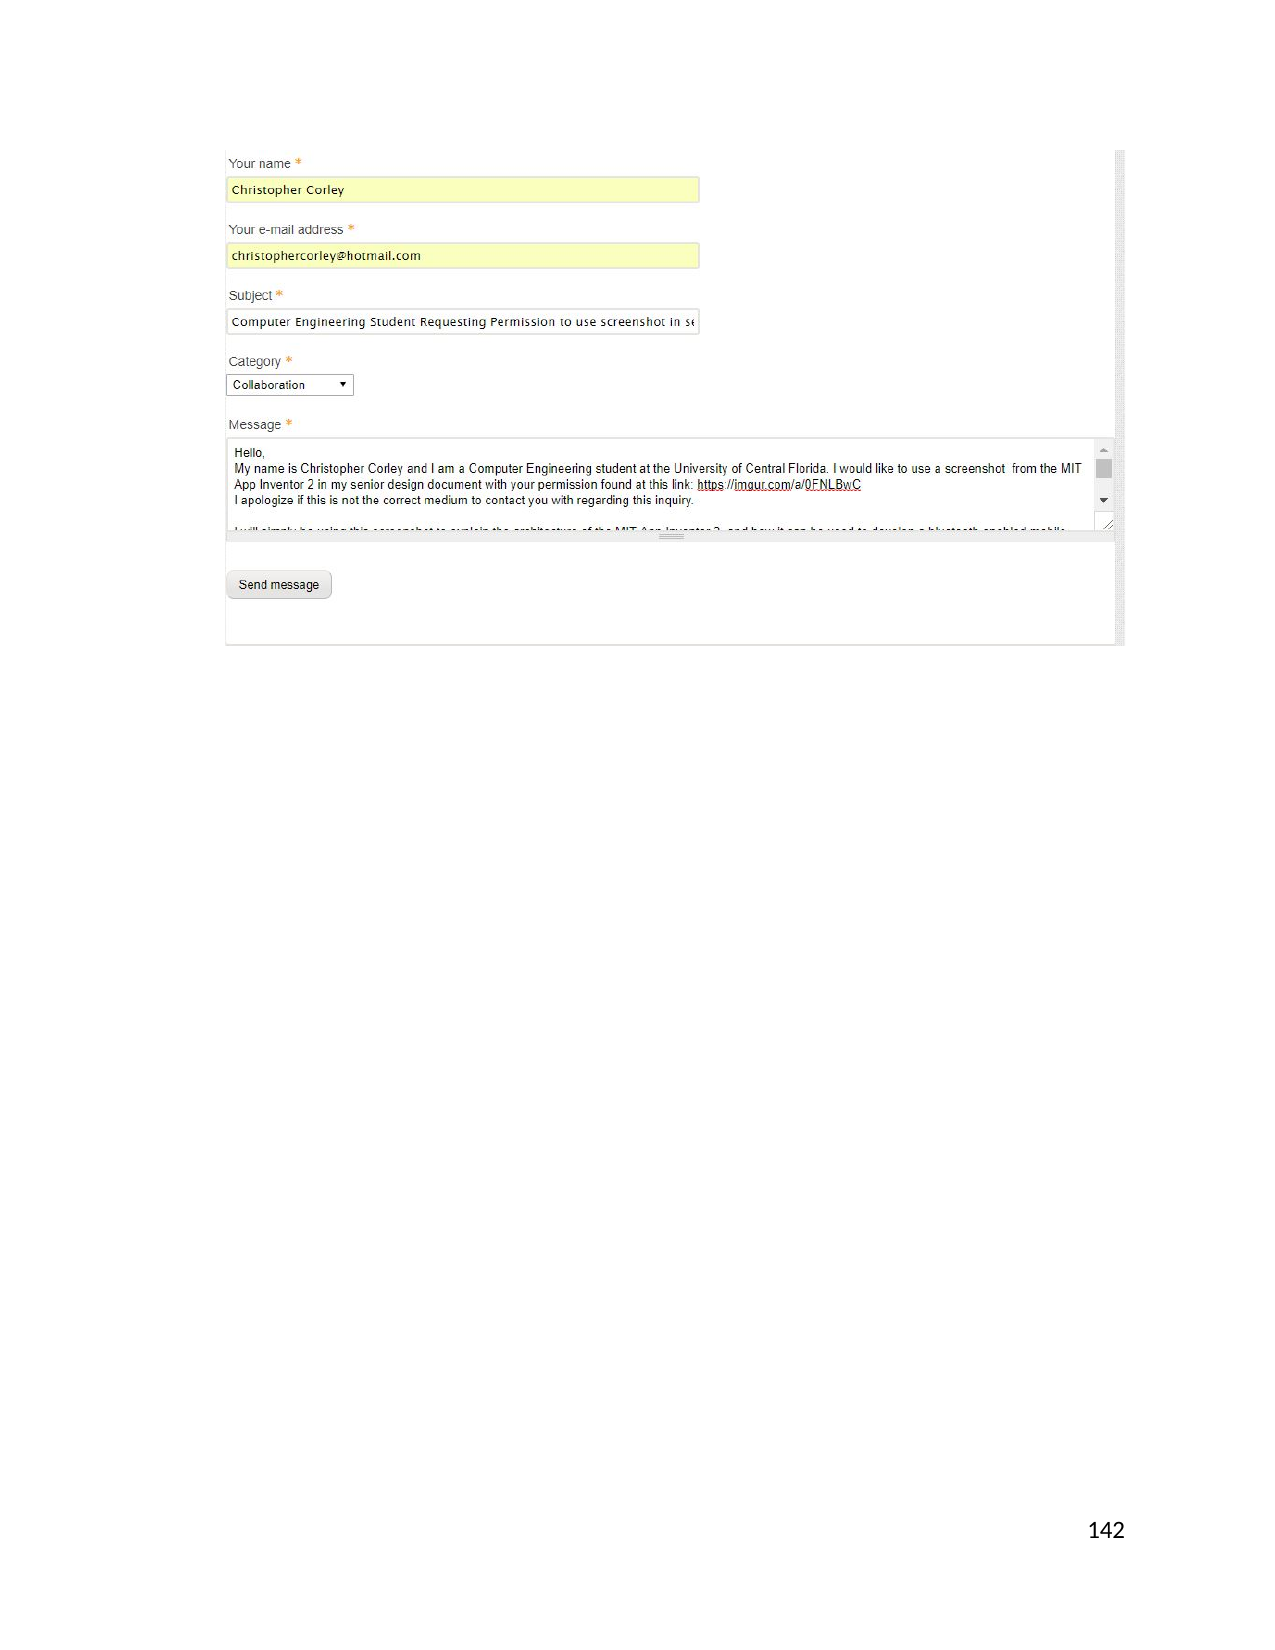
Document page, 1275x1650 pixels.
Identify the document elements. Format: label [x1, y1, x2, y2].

picture [225, 150, 1125, 646]
